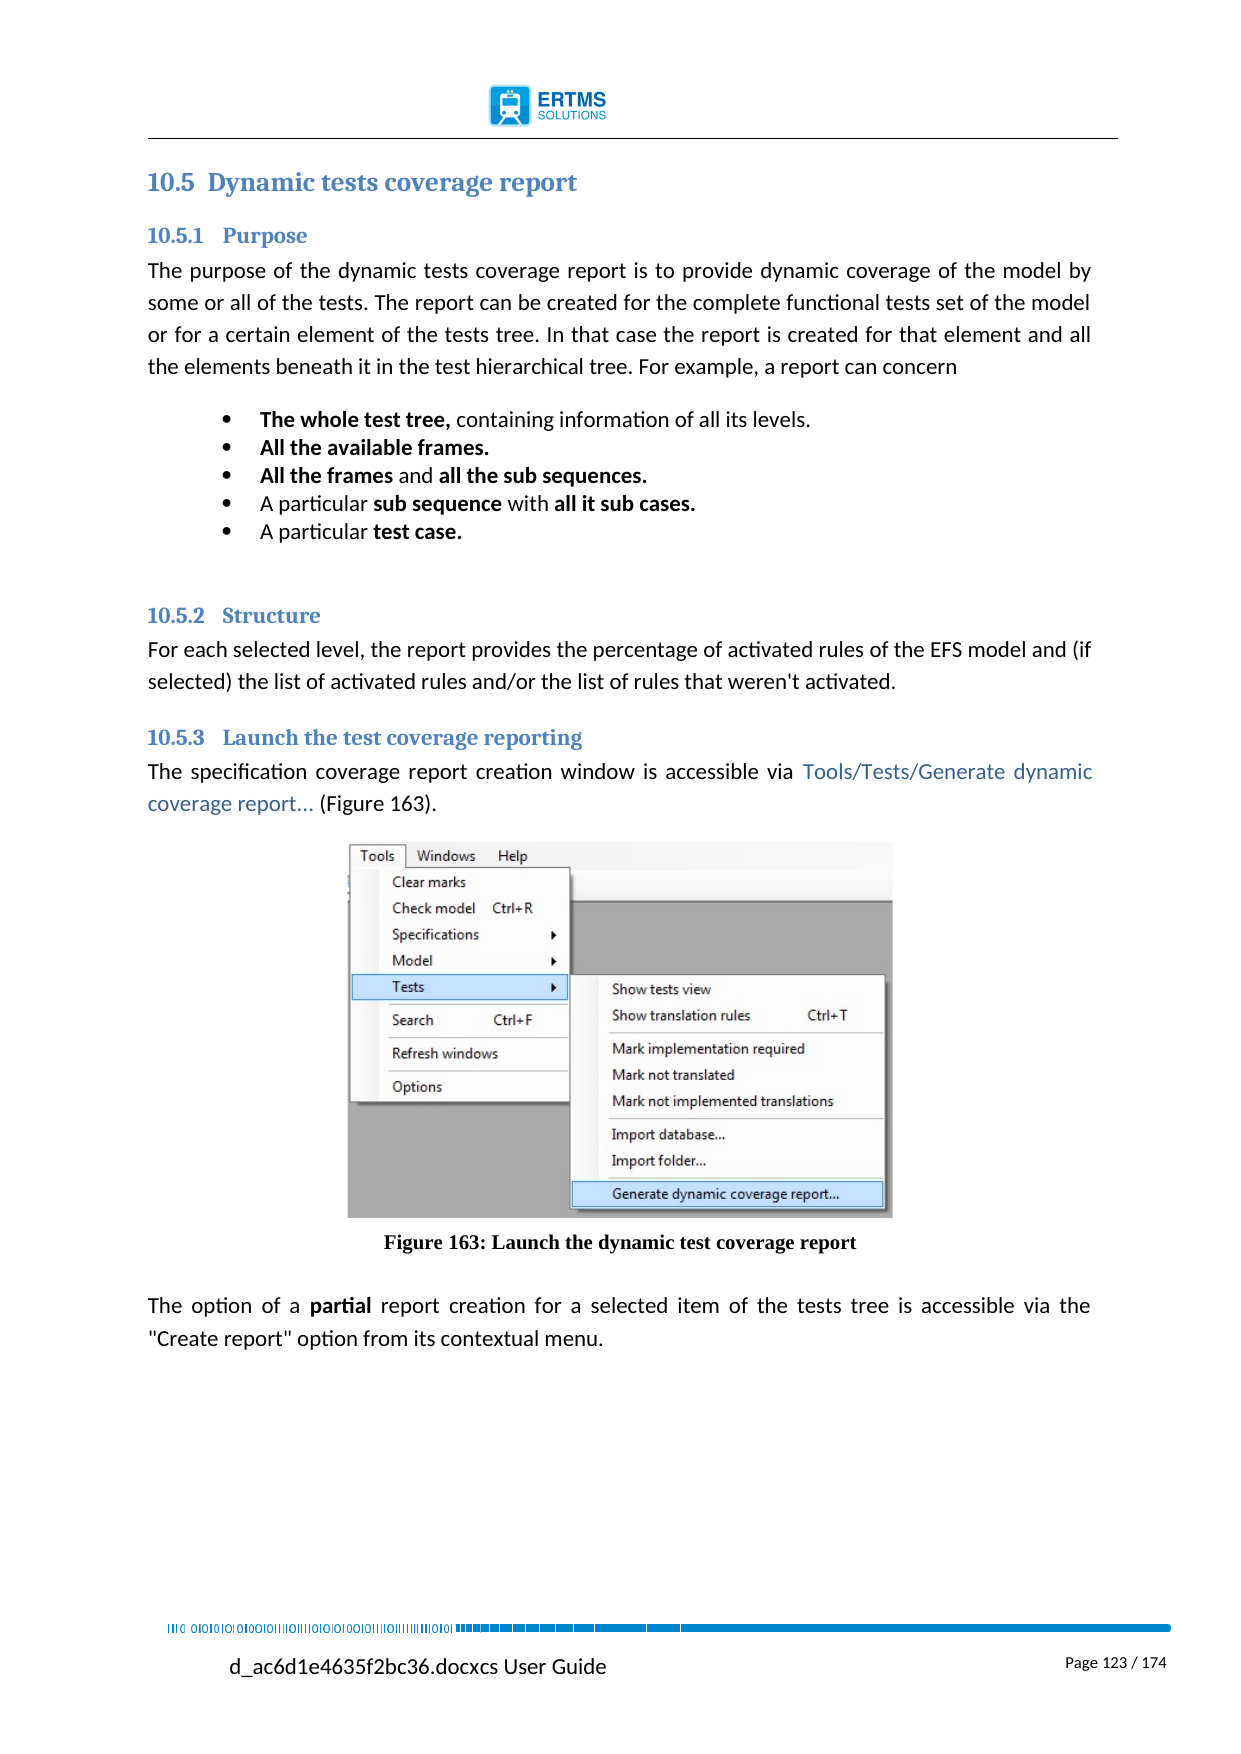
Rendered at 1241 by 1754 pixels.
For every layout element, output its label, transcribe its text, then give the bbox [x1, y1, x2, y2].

subtitle Dynamic tests coverage report [148, 167, 1093, 198]
subtitle Purpose [148, 223, 1093, 249]
text The specification coverage report creation window is accessible via Tools/Tests/Generate dynamic coverage report... (Figure 163). [148, 757, 1093, 817]
text For each selected level, the report provides the percentage of activated rules of the EFS model and (if selected) the list of activated rules and/or the list of rules that weren't activated. [148, 635, 1093, 696]
list A particular sub sequence with all it sub cases. [223, 489, 1093, 517]
list All the available frames. [223, 433, 1093, 461]
subtitle Structure [148, 603, 1093, 629]
picture [167, 1624, 1171, 1633]
text Figure 163: Launch the dynamic test coverage report [148, 1230, 1093, 1254]
text The purpose of the dynamic tests coverage report is to provide dynamic coverage of the model by some or all of the tests. The report can be created for the complete functional tests set of the model or for a certain element of the tests tree. In that case the report is created for that element and all the elements beneath it in the test hierarchical tree. For example, a report can concern [148, 256, 1093, 380]
picture [347, 842, 893, 1218]
picture [477, 73, 617, 138]
list A particular test case. [223, 517, 1093, 546]
subtitle Launch the test coverage reporting [148, 725, 1093, 751]
list All the frames and all the sub sequences. [223, 461, 1093, 489]
text The option of a partial report creation for a selected item of the tests tree is accessible via the "Create report" option from its contextual menu. [148, 1292, 1093, 1352]
list The whole test tree, containing information of all its levels. [223, 405, 1093, 433]
